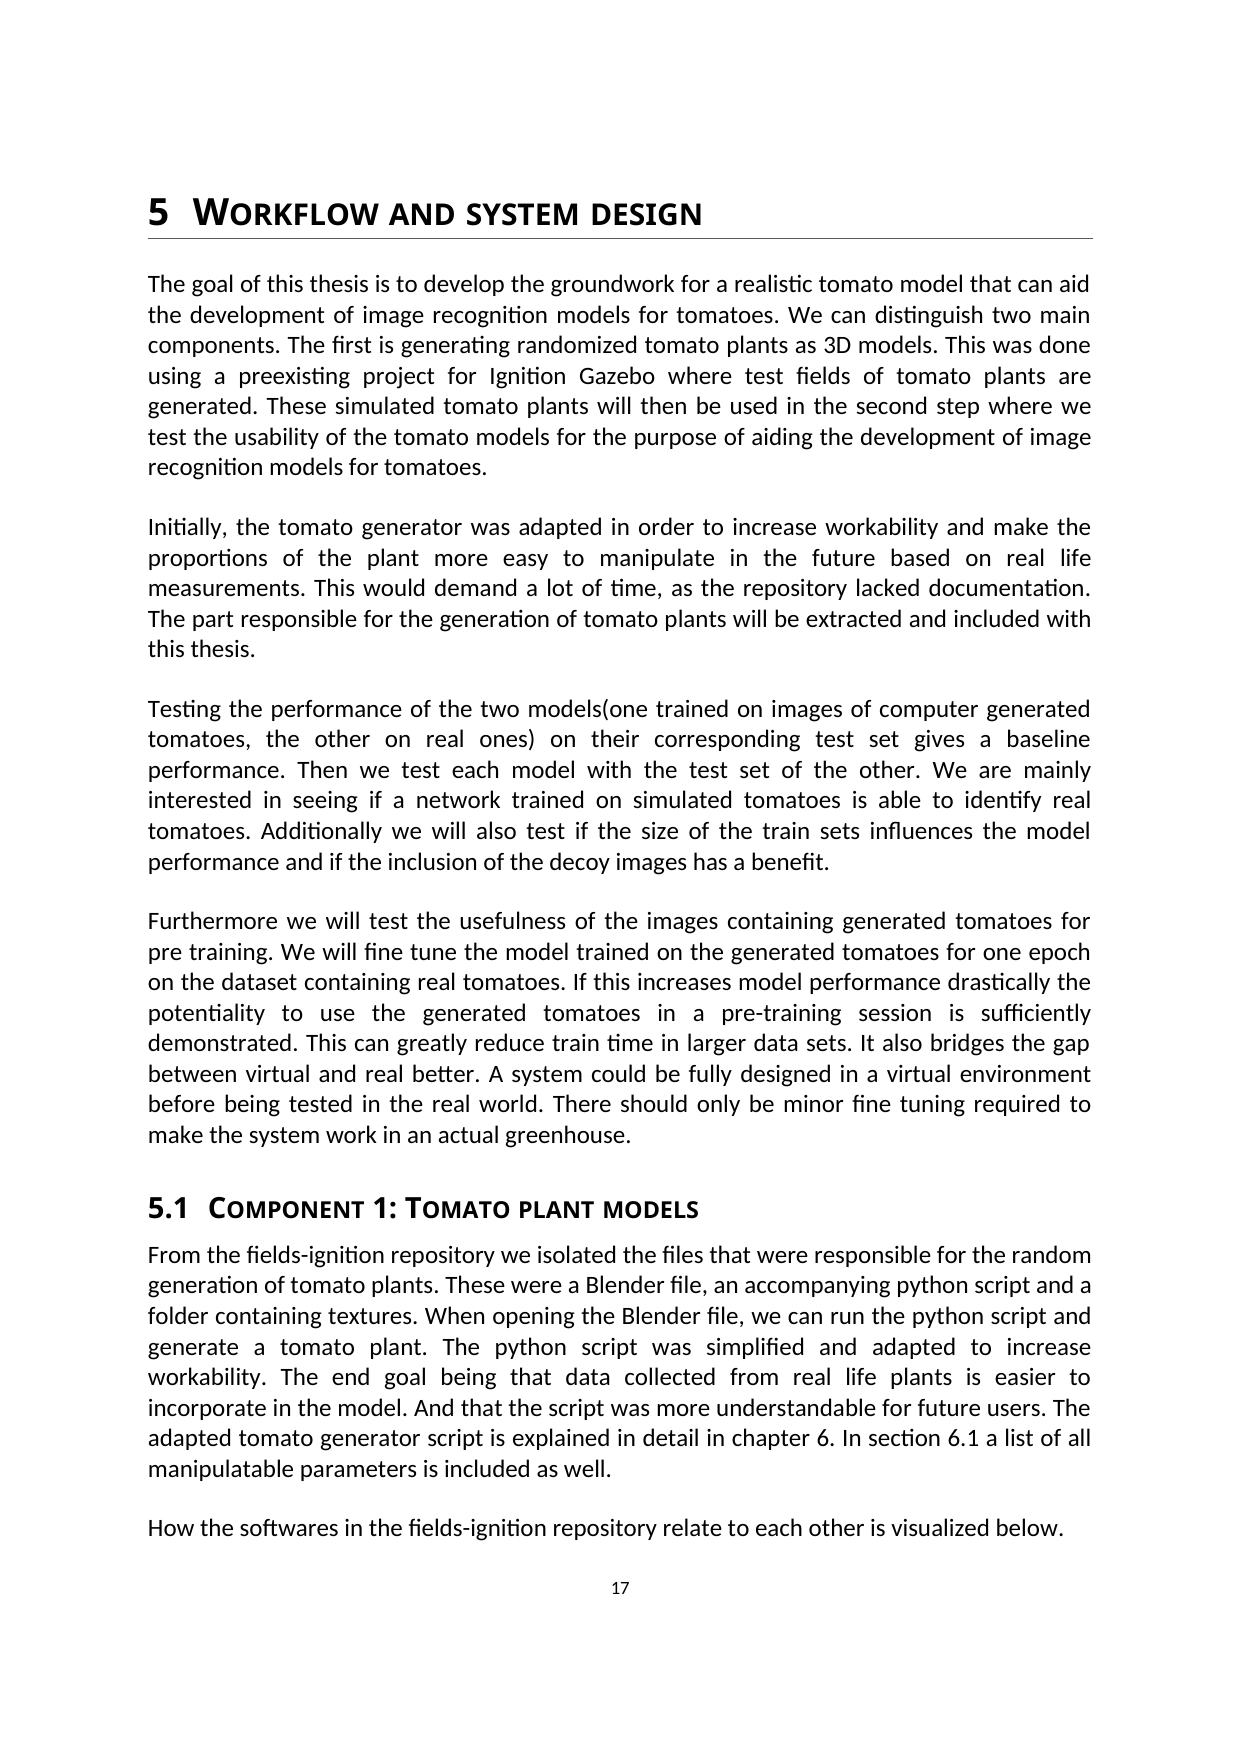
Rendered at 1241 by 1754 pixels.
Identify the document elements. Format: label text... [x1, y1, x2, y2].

text From the fields-ignition repository we isolated the files that were responsible for the random generation of tomato plants. These were a Blender file, an accompanying python script and a folder containing textures. When opening the Blender file, we can run the python script and generate a tomato plant. The python script was simplified and adapted to increase workability. The end goal being that data collected from real life plants is easier to incorporate in the model. And that the script was more understandable for future users. The adapted tomato generator script is explained in detail in chapter 6. In section 6.1 a list of all manipulatable parameters is included as well. [148, 1239, 1093, 1483]
subtitle Component 1: Tomato plant models [148, 1187, 1093, 1227]
subtitle Workflow and system design [148, 185, 1093, 238]
text Initially, the tomato generator was adapted in order to increase workability and make the proportions of the plant more easy to manipulate in the future based on real life measurements. This would demand a lot of time, as the repository lacked documentation. The part responsible for the generation of tomato plants will be extracted and included with this thesis. [148, 511, 1093, 664]
text The goal of this thesis is to develop the groundwork for a realistic tomato model that can aid the development of image recognition models for tomatoes. We can distinguish two main components. The first is generating randomized tomato plants as 3D models. This was done using a preexisting project for Ignition Gazebo where test fields of tomato plants are generated. These simulated tomato plants will then be used in the second step where we test the usability of the tomato models for the purpose of aiding the development of image recognition models for tomatoes. [148, 268, 1093, 482]
text Furthermore we will test the usefulness of the images containing generated tomatoes for pre training. We will fine tune the model trained on the generated tomatoes for one epoch on the dataset containing real tomatoes. If this increases model performance drastically the potentiality to use the generated tomatoes in a pre-training session is sufficiently demonstrated. This can greatly reduce train time in larger data sets. It also bridges the gap between virtual and real better. A system could be fully designed in a virtual environment before being tested in the real world. There should only be minor fine tuning required to make the system work in an actual greenhouse. [148, 905, 1093, 1149]
text Testing the performance of the two models(one trained on images of computer generated tomatoes, the other on real ones) on their corresponding test set gives a baseline performance. Then we test each model with the test set of the other. We are mainly interested in seeing if a network trained on simulated tomatoes is able to identify real tomatoes. Additionally we will also test if the size of the train sets influences the model performance and if the inclusion of the decoy images has a benefit. [148, 693, 1093, 876]
text How the softwares in the fields-ignition repository relate to each other is visualized below. [148, 1512, 1093, 1543]
